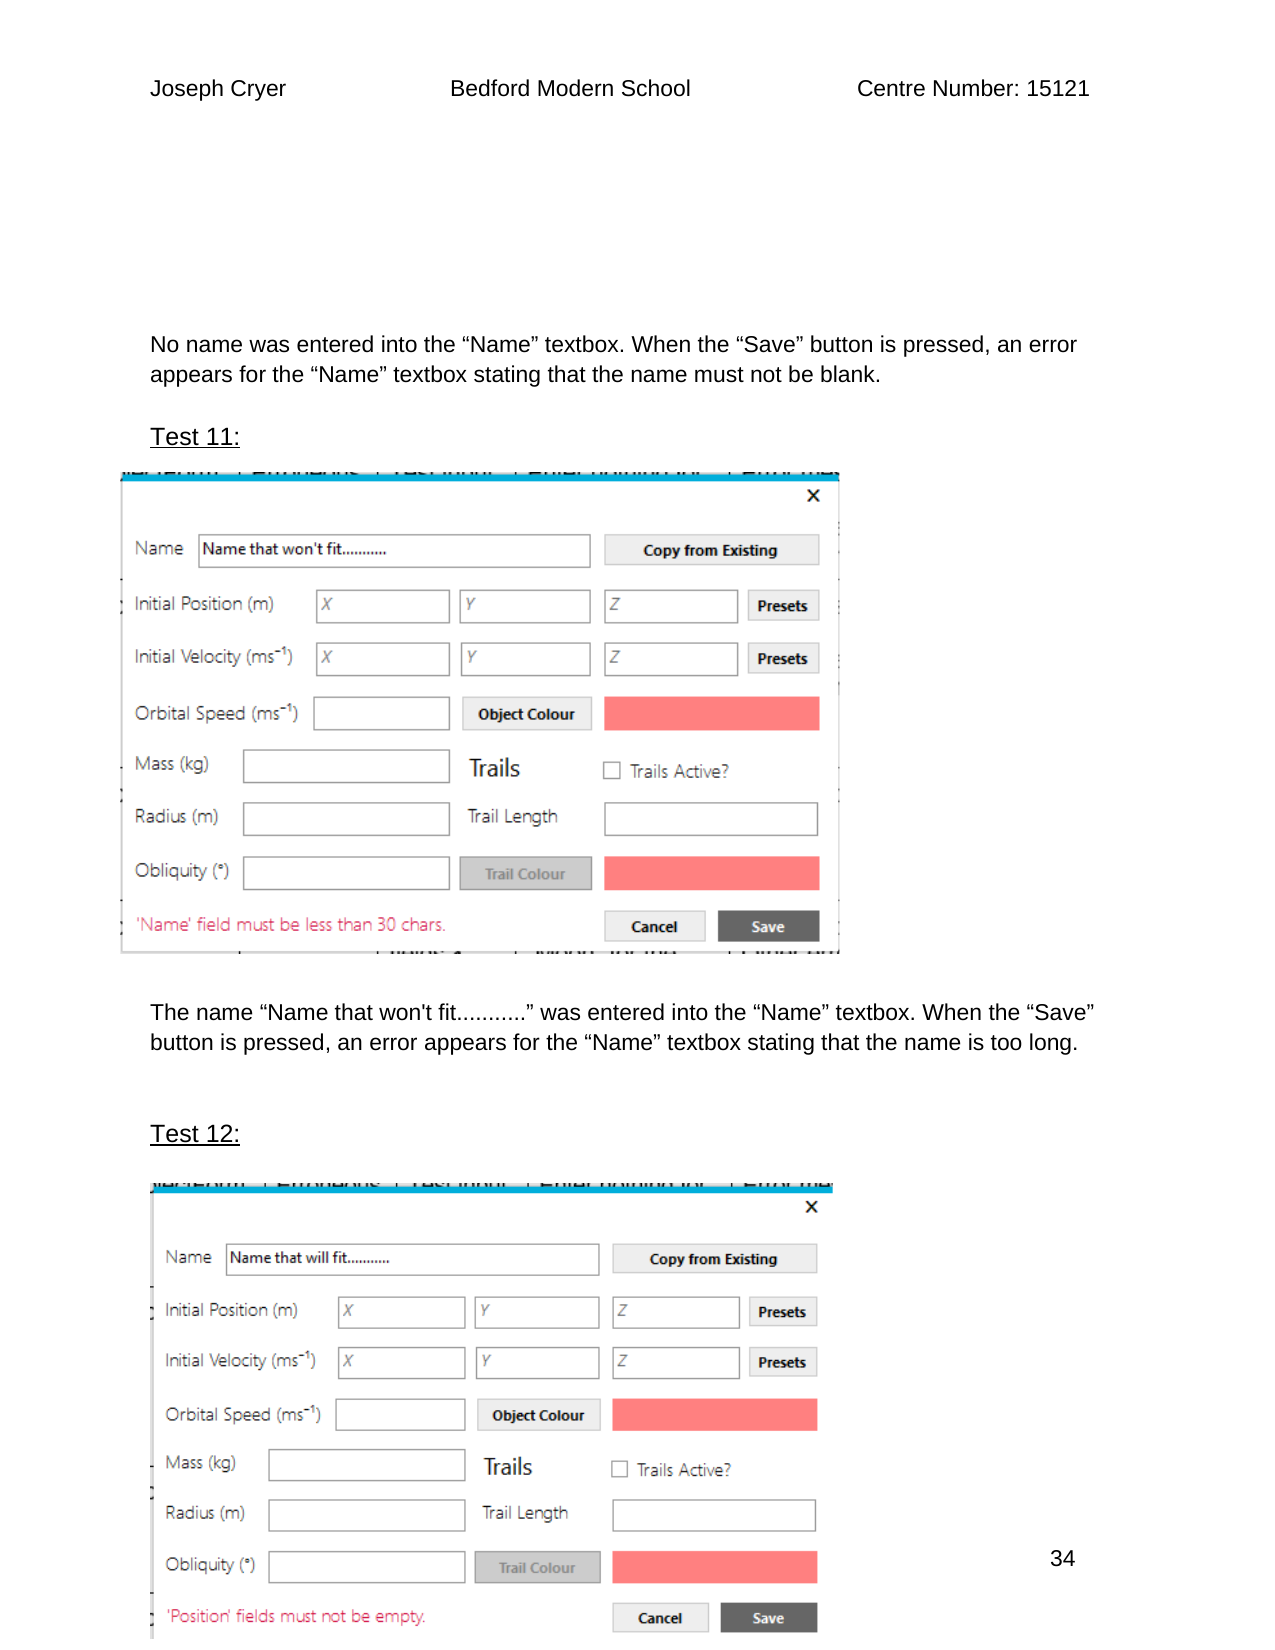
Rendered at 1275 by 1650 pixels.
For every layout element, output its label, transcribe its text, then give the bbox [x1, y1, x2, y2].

picture [150, 1183, 833, 1639]
text The name “Name that won't fit...........” was entered into the “Name” textbox. When the “Save” button is pressed, an error appears for the “Name” textbox stating that the name is too long. [150, 999, 1125, 1055]
text Test 11: [150, 422, 1125, 451]
text No name was entered into the “Name” textbox. When the “Save” button is pressed, an error appears for the “Name” textbox stating that the name must not be blank. [150, 331, 1125, 388]
text Test 12: [150, 1119, 1125, 1148]
picture [120, 472, 840, 954]
